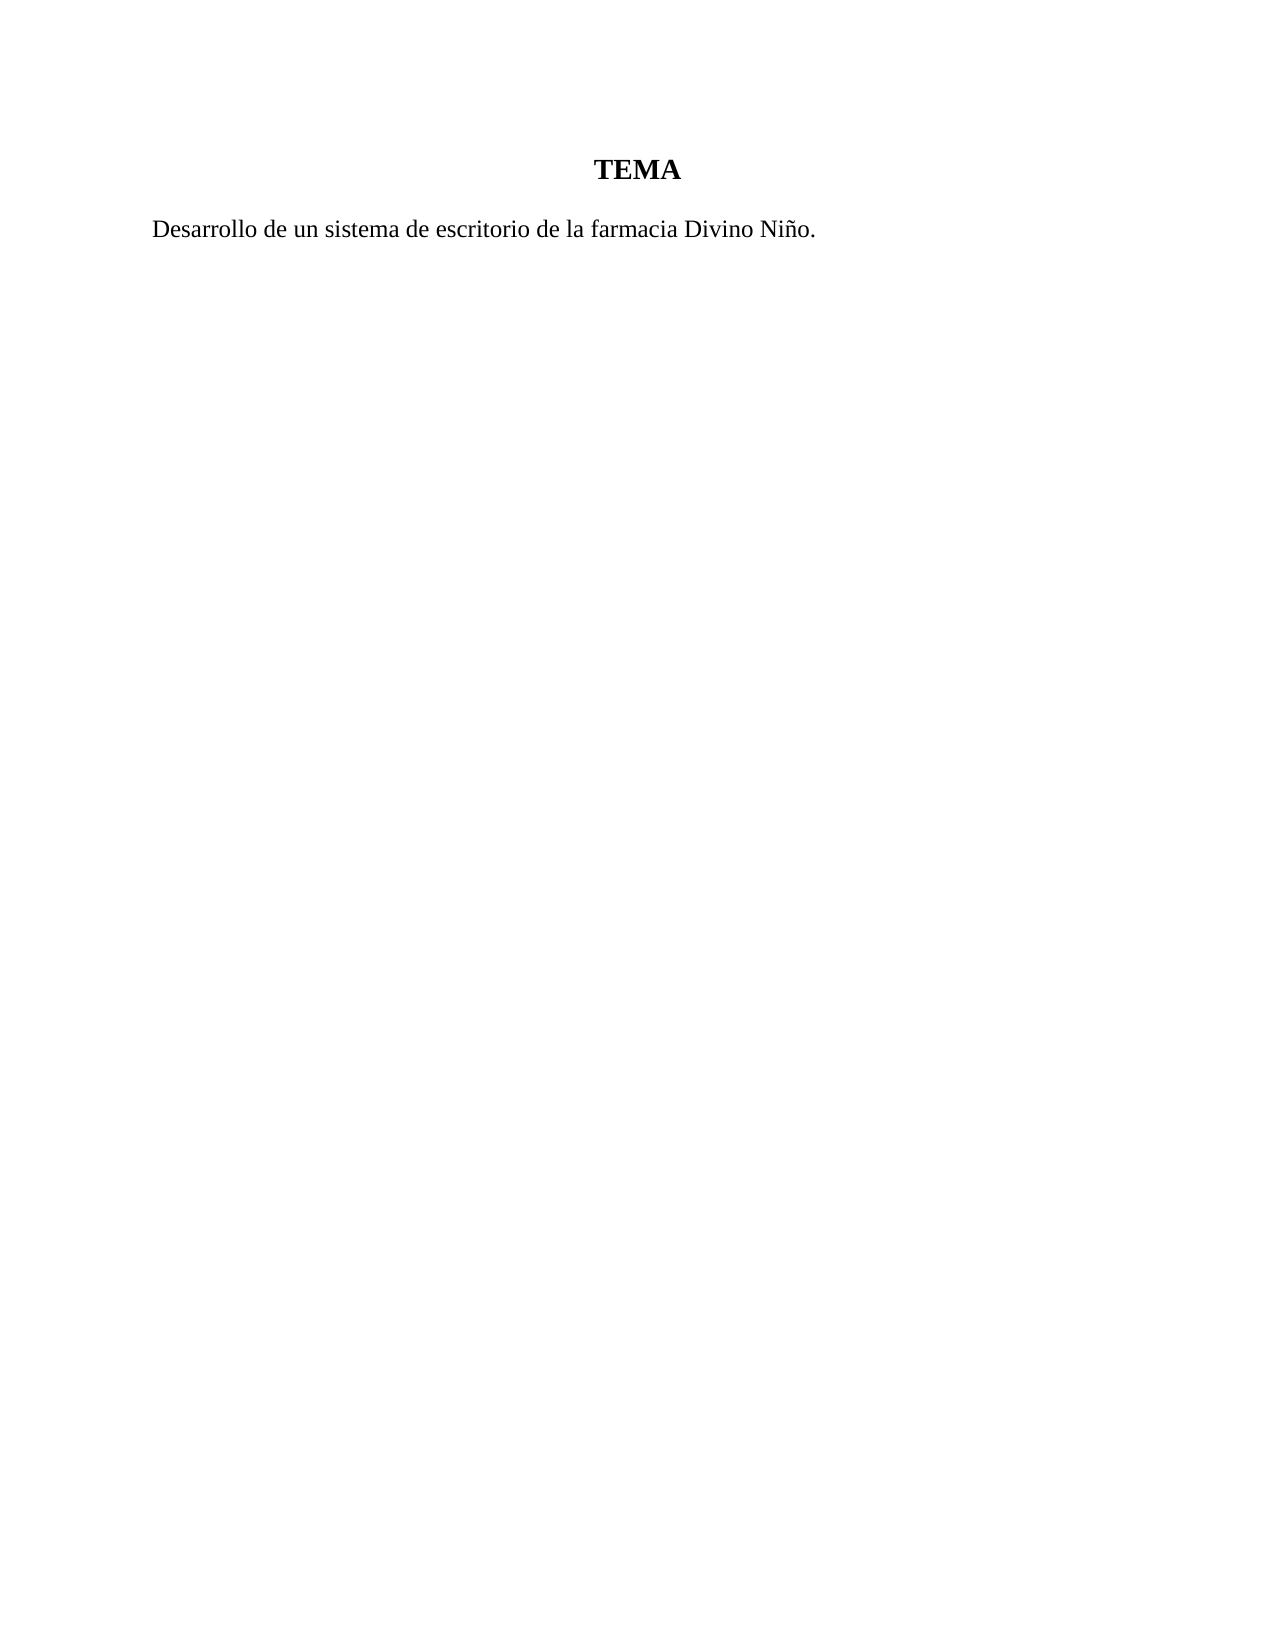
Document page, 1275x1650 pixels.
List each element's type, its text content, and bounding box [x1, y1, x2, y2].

text Desarrollo de un sistema de escritorio de la farmacia Divino Niño. [152, 214, 1123, 243]
subtitle TEMA [152, 152, 1123, 185]
